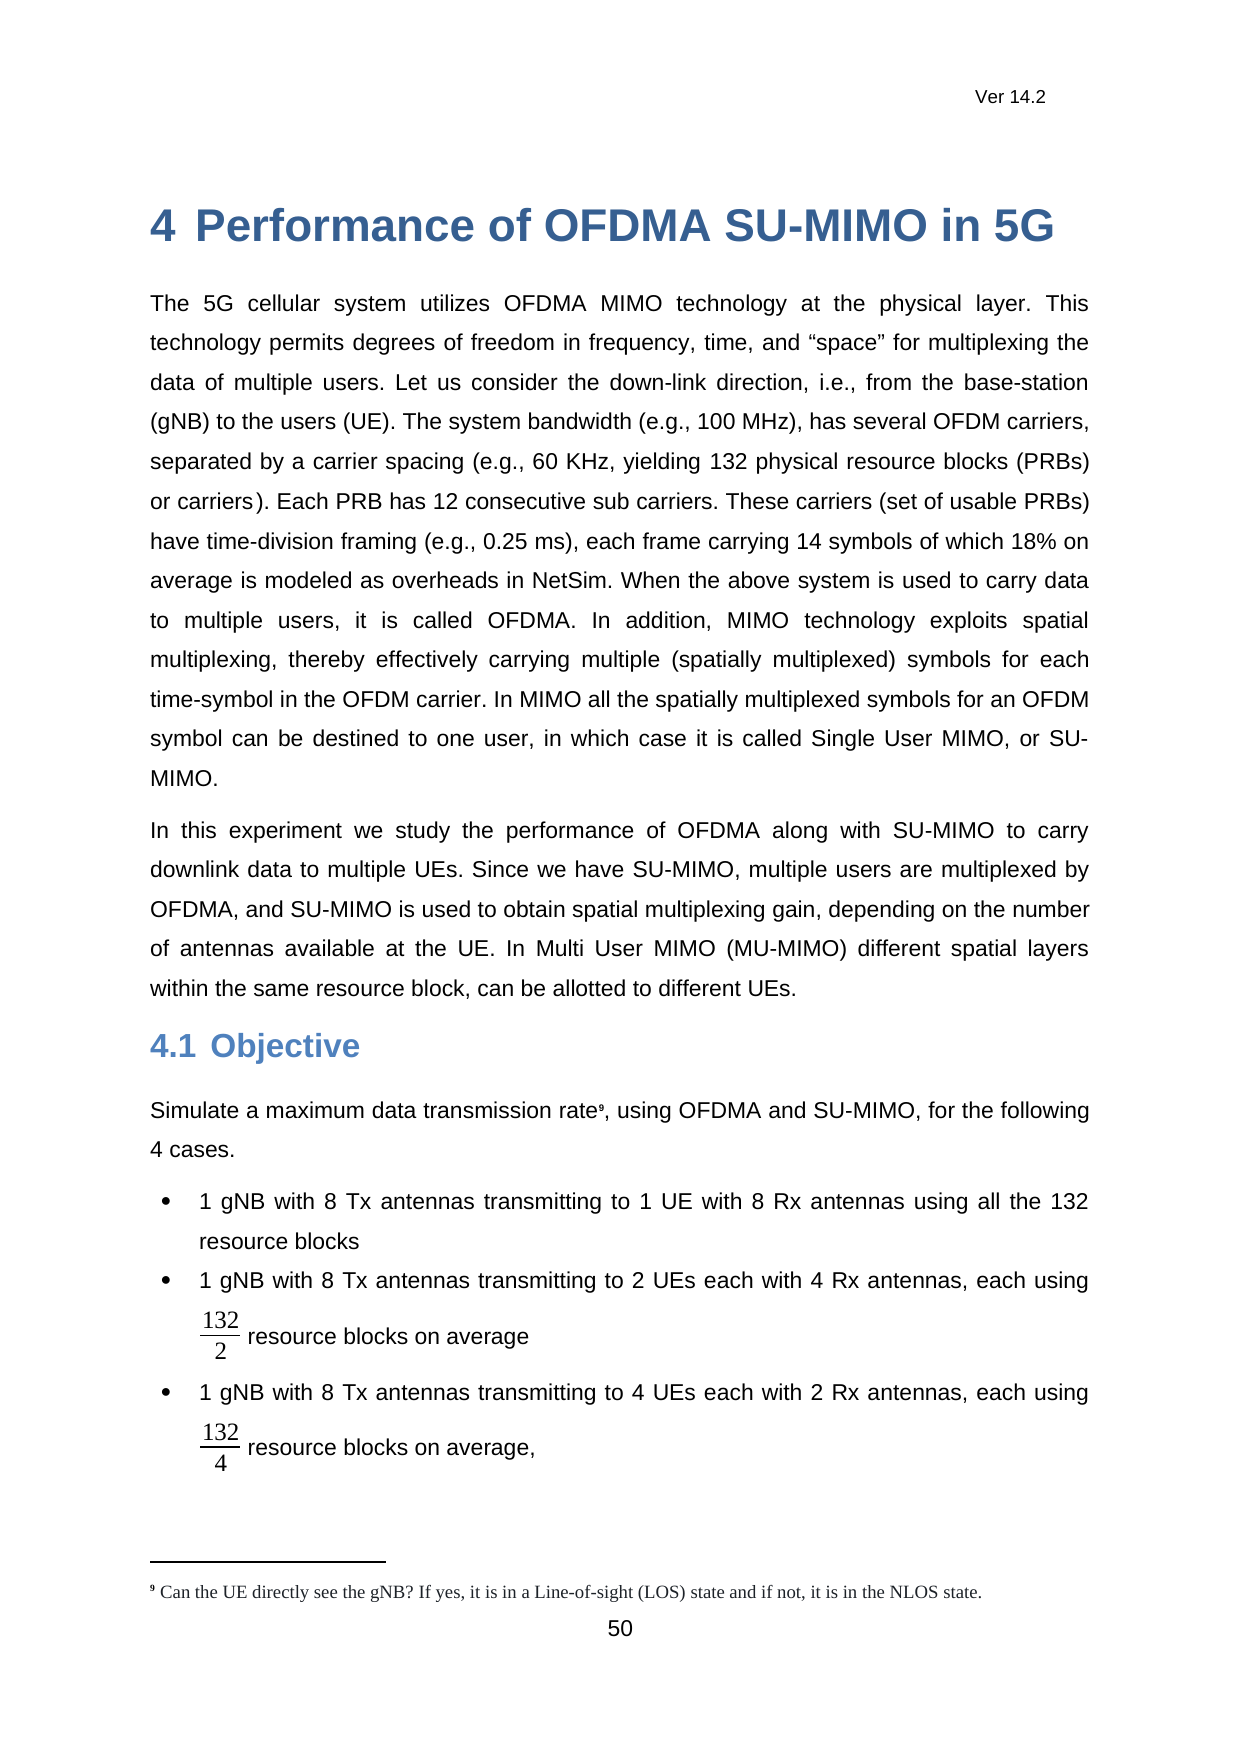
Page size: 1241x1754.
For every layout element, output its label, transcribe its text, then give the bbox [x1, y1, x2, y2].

text Simulate a maximum data transmission rate, using OFDMA and SU-MIMO, for the following 4 cases. [150, 1097, 1090, 1162]
text 1 gNB with 8 Tx antennas transmitting to 2 UEs each with 4 Rx antennas, each using resource blocks on average [162, 1267, 1090, 1366]
text The 5G cellular system utilizes OFDMA MIMO technology at the physical layer. This technology permits degrees of freedom in frequency, time, and “space” for multiplexing the data of multiple users. Let us consider the down-link direction, i.e., from the base-station (gNB) to the users (UE). The system bandwidth (e.g., 100 MHz), has several OFDM carriers, separated by a carrier spacing (e.g., 60 KHz, yielding 132 physical resource blocks (PRBs) or carriers). Each PRB has 12 consecutive sub carriers. These carriers (set of usable PRBs) have time-division framing (e.g., 0.25 ms), each frame carrying 14 symbols of which 18% on average is modeled as overheads in NetSim. When the above system is used to carry data to multiple users, it is called OFDMA. In addition, MIMO technology exploits spatial multiplexing, thereby effectively carrying multiple (spatially multiplexed) symbols for each time-symbol in the OFDM carrier. In MIMO all the spatially multiplexed symbols for an OFDM symbol can be destined to one user, in which case it is called Single User MIMO, or SU-MIMO. [150, 290, 1090, 791]
subtitle Performance of OFDMA SU-MIMO in 5G [150, 198, 1090, 251]
text 1 gNB with 8 Tx antennas transmitting to 4 UEs each with 2 Rx antennas, each using resource blocks on average, [162, 1379, 1090, 1477]
text In this experiment we study the performance of OFDMA along with SU-MIMO to carry downlink data to multiple UEs. Since we have SU-MIMO, multiple users are multiplexed by OFDMA, and SU-MIMO is used to obtain spatial multiplexing gain, depending on the number of antennas available at the UE. In Multi User MIMO (MU-MIMO) different spatial layers within the same resource block, can be allotted to different UEs. [150, 817, 1090, 1001]
text 1 gNB with 8 Tx antennas transmitting to 1 UE with 8 Rx antennas using all the 132 resource blocks [162, 1188, 1090, 1254]
subtitle Objective [150, 1027, 1090, 1065]
